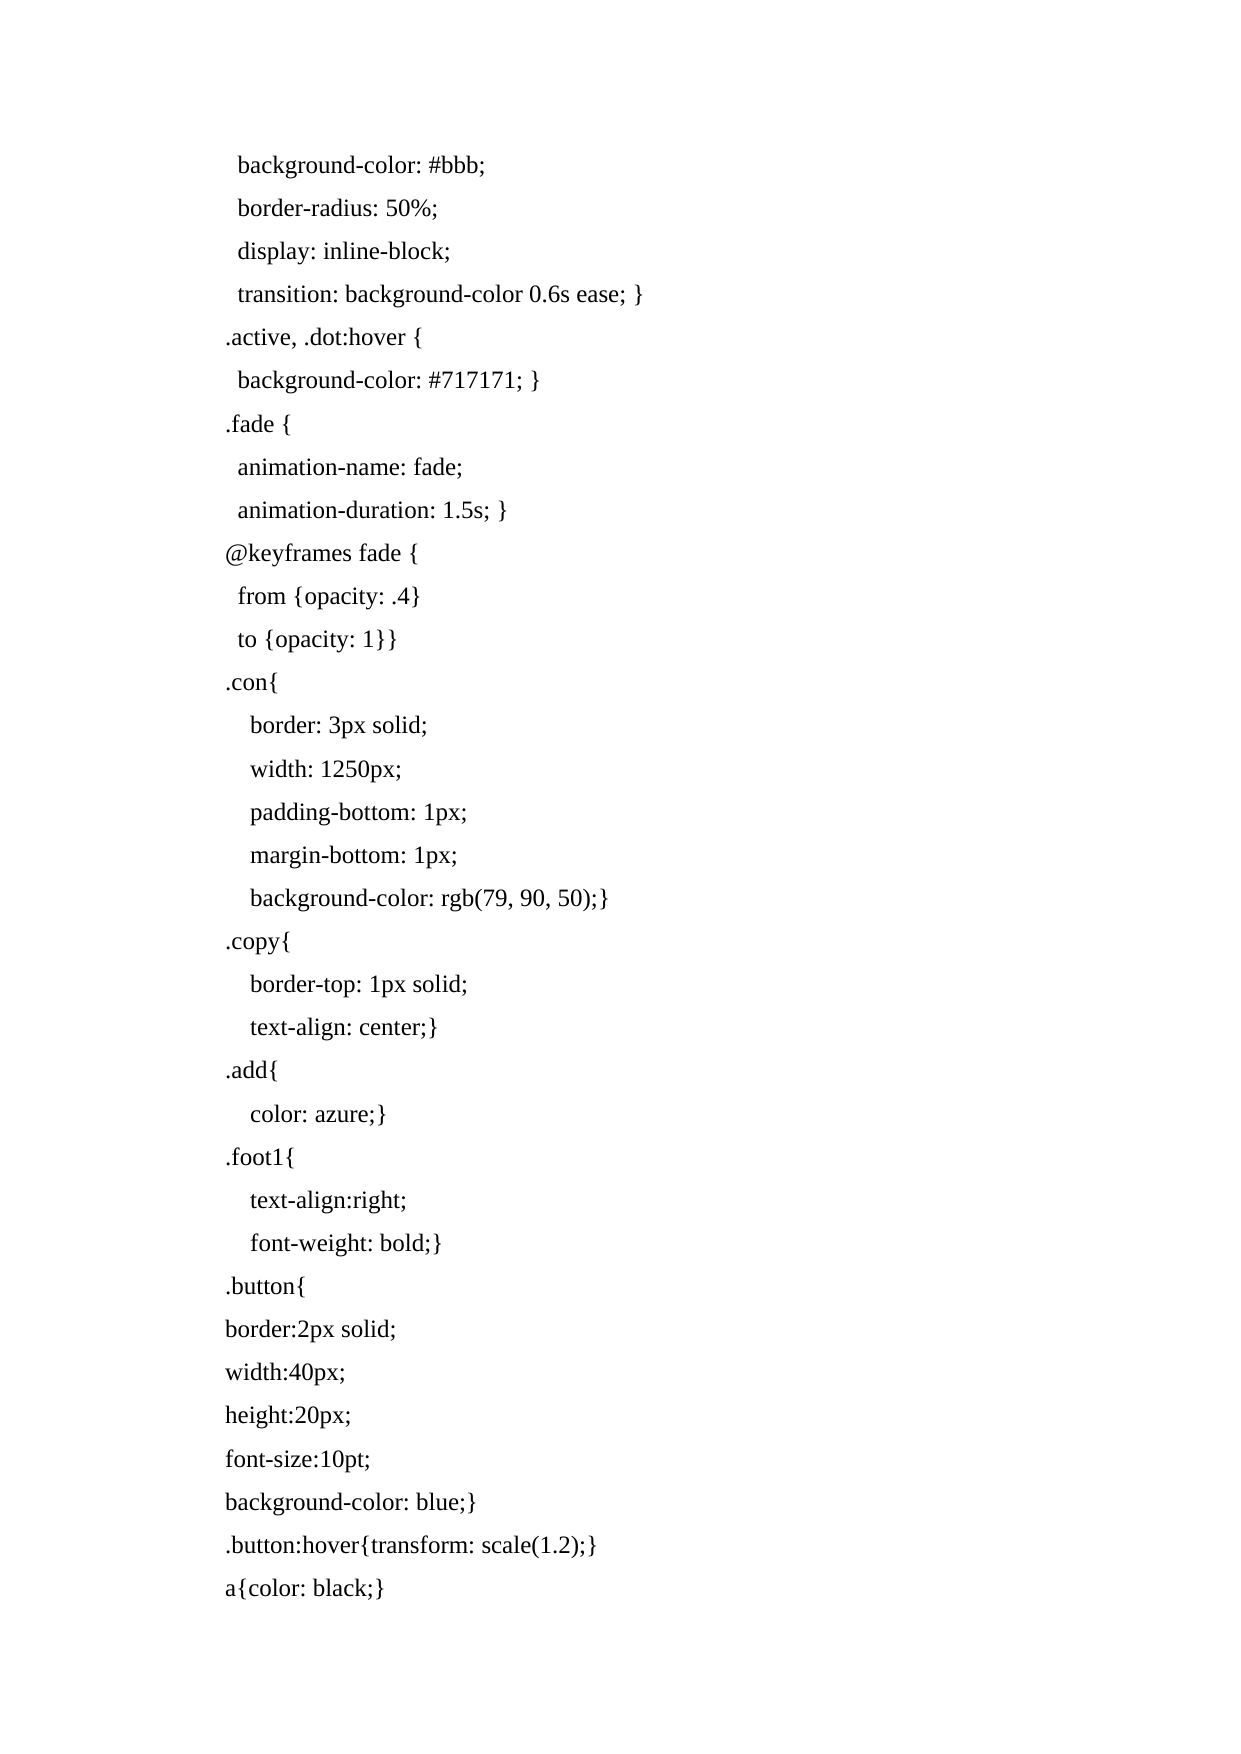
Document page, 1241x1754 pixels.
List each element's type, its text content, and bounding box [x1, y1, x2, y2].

text border: 3px solid; [225, 711, 1090, 739]
text padding-bottom: 1px; [225, 797, 1090, 826]
text height:20px; [225, 1401, 1090, 1429]
text background-color: #717171; } [225, 366, 1090, 394]
text .add{ [225, 1056, 1090, 1084]
text border:2px solid; [225, 1314, 1090, 1343]
text display: inline-block; [225, 236, 1090, 265]
text .button:hover{transform: scale(1.2);} [225, 1530, 1090, 1559]
text .fade { [225, 409, 1090, 437]
text color: azure;} [225, 1099, 1090, 1127]
text background-color: rgb(79, 90, 50);} [225, 883, 1090, 912]
text .active, .dot:hover { [225, 322, 1090, 351]
text text-align: center;} [225, 1012, 1090, 1041]
text background-color: #bbb; [225, 150, 1090, 179]
text .con{ [225, 667, 1090, 696]
text to {opacity: 1}} [225, 624, 1090, 653]
text width:40px; [225, 1357, 1090, 1386]
text .foot1{ [225, 1142, 1090, 1171]
text @keyframes fade { [225, 538, 1090, 567]
text .button{ [225, 1271, 1090, 1300]
text animation-name: fade; [225, 452, 1090, 481]
text font-size:10pt; [225, 1444, 1090, 1472]
text .copy{ [225, 926, 1090, 955]
text background-color: blue;} [225, 1487, 1090, 1516]
text animation-duration: 1.5s; } [225, 495, 1090, 524]
text transition: background-color 0.6s ease; } [225, 279, 1090, 308]
text font-weight: bold;} [225, 1228, 1090, 1257]
text border-radius: 50%; [225, 193, 1090, 222]
text a{color: black;} [225, 1573, 1090, 1602]
text text-align:right; [225, 1185, 1090, 1214]
text margin-bottom: 1px; [225, 840, 1090, 869]
text border-top: 1px solid; [225, 969, 1090, 998]
text from {opacity: .4} [225, 581, 1090, 610]
text width: 1250px; [225, 754, 1090, 782]
